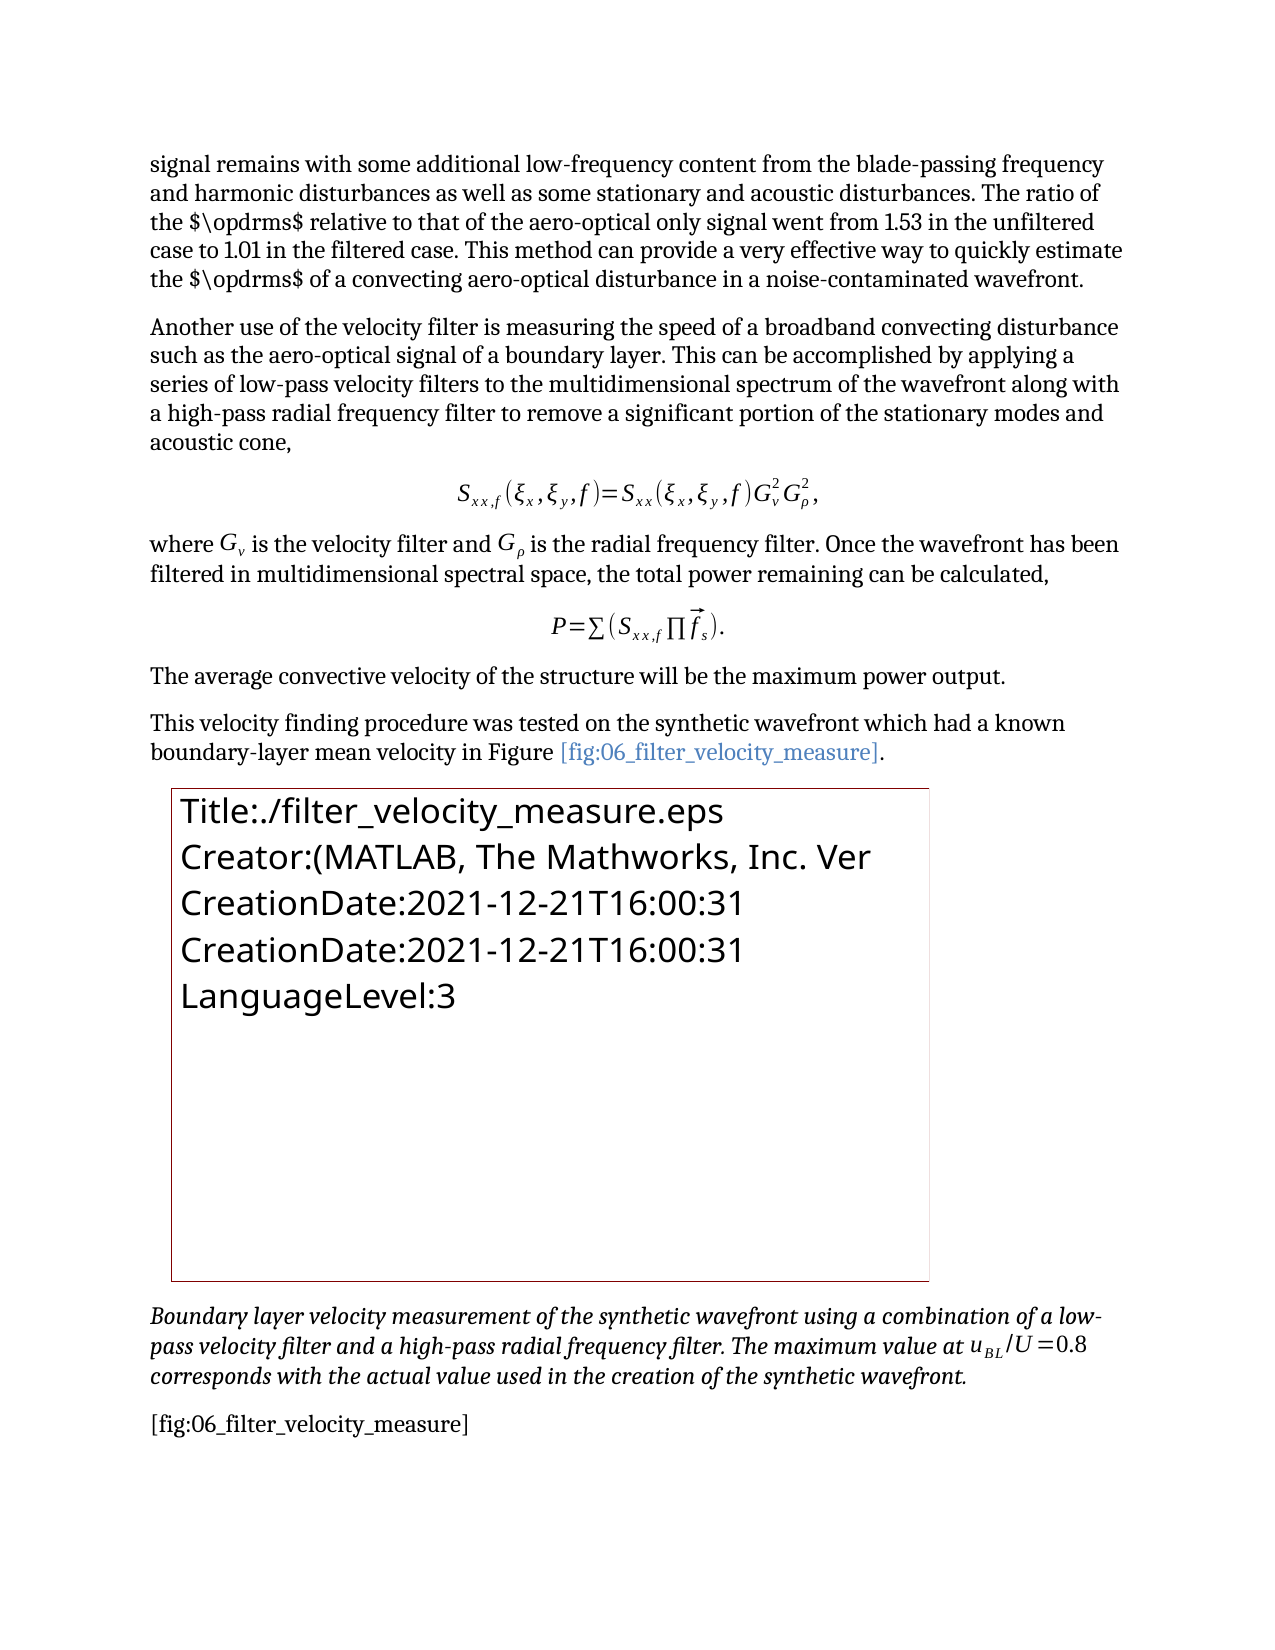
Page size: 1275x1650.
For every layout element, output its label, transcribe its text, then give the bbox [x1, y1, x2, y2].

text [fig:06_filter_velocity_measure] [150, 1410, 1125, 1438]
text Boundary layer velocity measurement of the synthetic wavefront using a combination of a low-pass velocity filter and a high-pass radial frequency filter. The maximum value at corresponds with the actual value used in the creation of the synthetic wavefront. [150, 1302, 1125, 1391]
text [150, 150, 1125, 294]
text The average convective velocity of the structure will be the maximum power output. [150, 662, 1125, 691]
text This velocity finding procedure was tested on the synthetic wavefront which had a known boundary-layer mean velocity in Figure [fig:06_filter_velocity_measure]. [150, 709, 1125, 767]
text Another use of the velocity filter is measuring the speed of a broadband convecting disturbance such as the aero-optical signal of a boundary layer. This can be accomplished by applying a series of low-pass velocity filters to the multidimensional spectrum of the wavefront along with a high-pass radial frequency filter to remove a significant portion of the stationary modes and acoustic cone, [150, 312, 1125, 456]
text where is the velocity filter and is the radial frequency filter. Once the wavefront has been filtered in multidimensional spectral space, the total power remaining can be calculated, [150, 529, 1125, 589]
